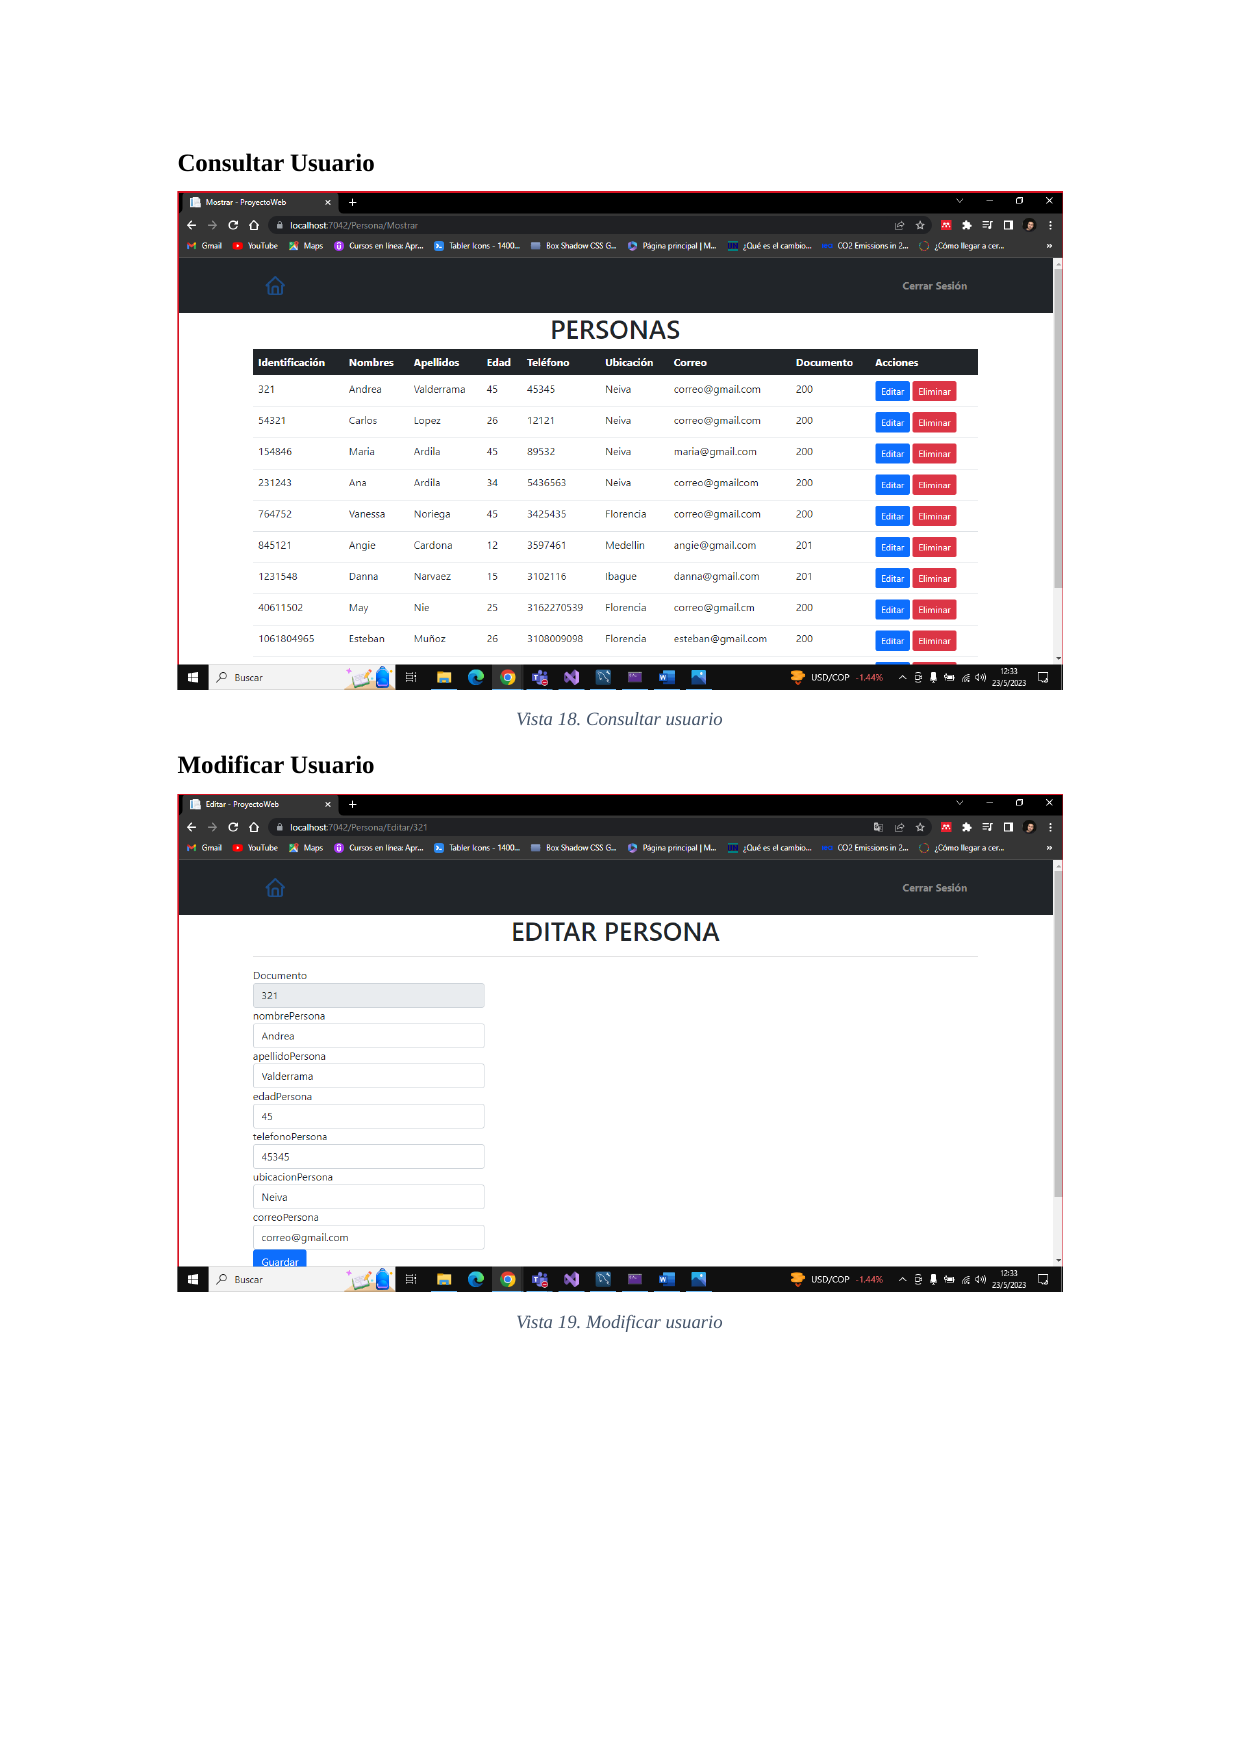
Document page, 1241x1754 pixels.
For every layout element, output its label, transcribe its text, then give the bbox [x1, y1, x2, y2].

subtitle Modificar Usuario [177, 751, 1063, 779]
subtitle Consultar Usuario [177, 148, 1063, 176]
picture [177, 794, 1063, 1292]
picture [177, 191, 1063, 690]
